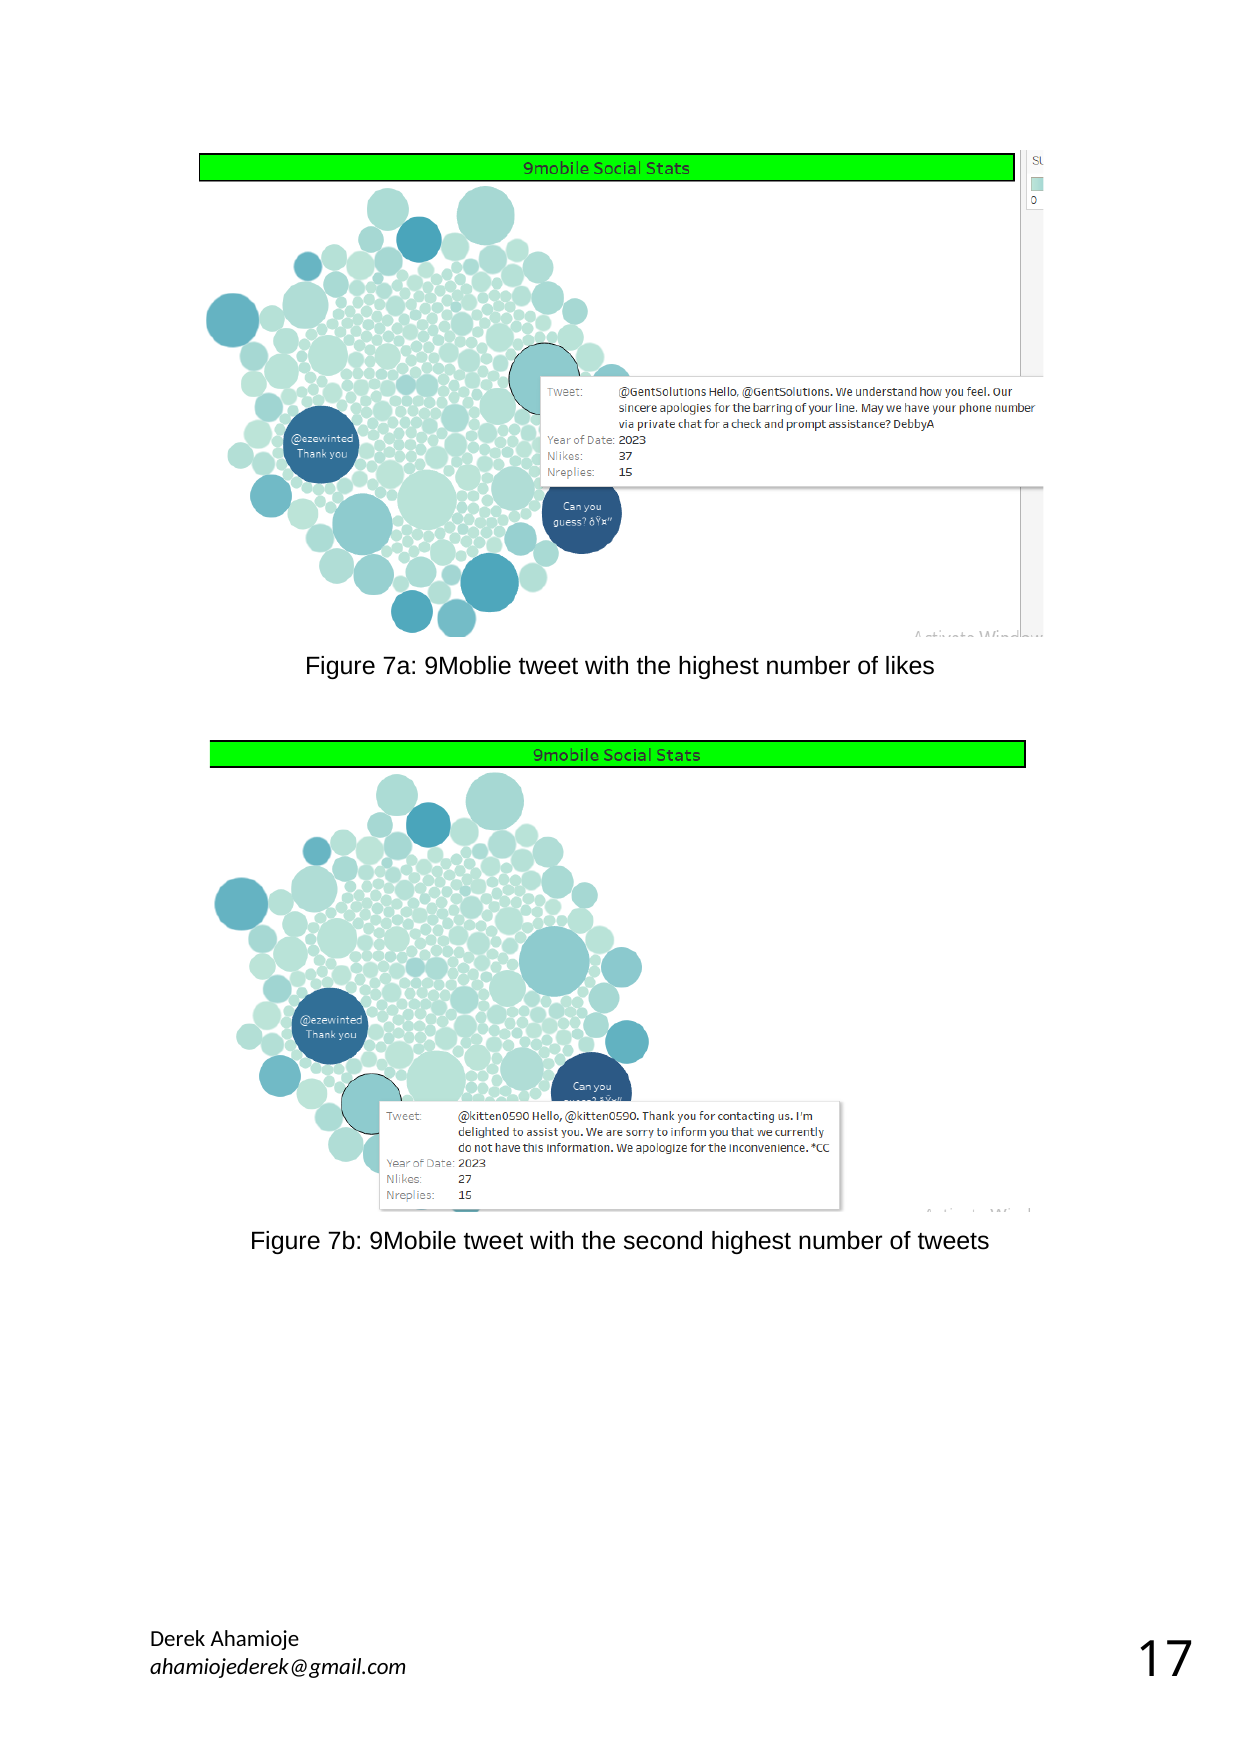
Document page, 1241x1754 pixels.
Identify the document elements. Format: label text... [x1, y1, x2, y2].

text Figure 7b: 9Mobile tweet with the second highest number of tweets [150, 1226, 1090, 1254]
text Figure 7a: 9Moblie tweet with the highest number of likes [150, 651, 1090, 680]
picture [196, 150, 1044, 637]
picture [209, 737, 1031, 1212]
